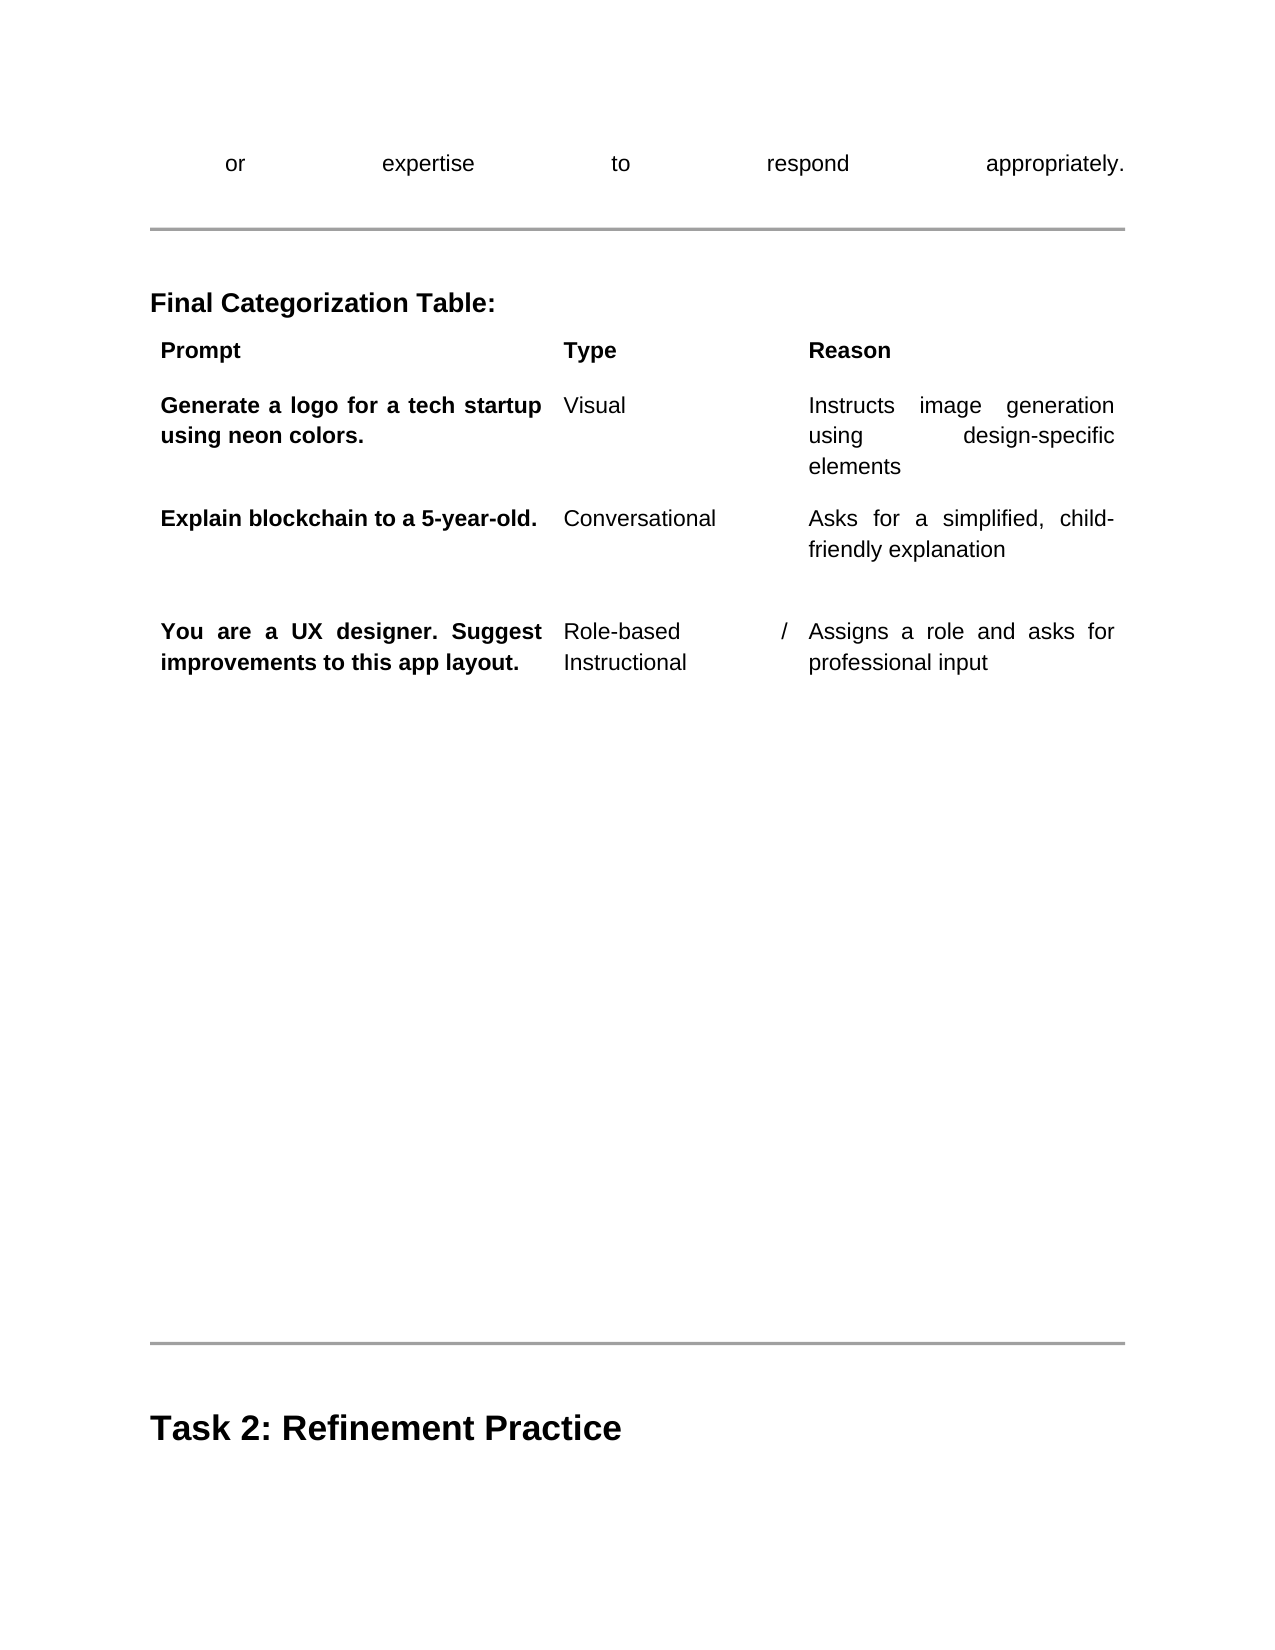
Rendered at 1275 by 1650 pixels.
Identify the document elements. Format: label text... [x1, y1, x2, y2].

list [187, 150, 1125, 203]
table_cell Asks for a simplified, child-friendly explanation [798, 495, 1125, 608]
table_cell Instructs image generation using design-specific elements [798, 382, 1125, 495]
table_cell You are a UX designer. Suggest improvements to this app layout. [150, 608, 553, 726]
table_cell Assigns a role and asks for professional input [798, 608, 1125, 726]
subtitle Task 2: Refinement Practice [150, 1408, 1125, 1448]
subtitle Final Categorization Table: [150, 287, 1125, 318]
table_cell Conversational [553, 495, 798, 608]
table_header Reason [798, 327, 1125, 382]
table_header Prompt [150, 327, 553, 382]
table_cell Explain blockchain to a 5-year-old. [150, 495, 553, 608]
table_cell Visual [553, 382, 798, 495]
table_header Type [553, 327, 798, 382]
table_cell Role-based / Instructional [553, 608, 798, 726]
table_cell Generate a logo for a tech startup using neon colors. [150, 382, 553, 495]
